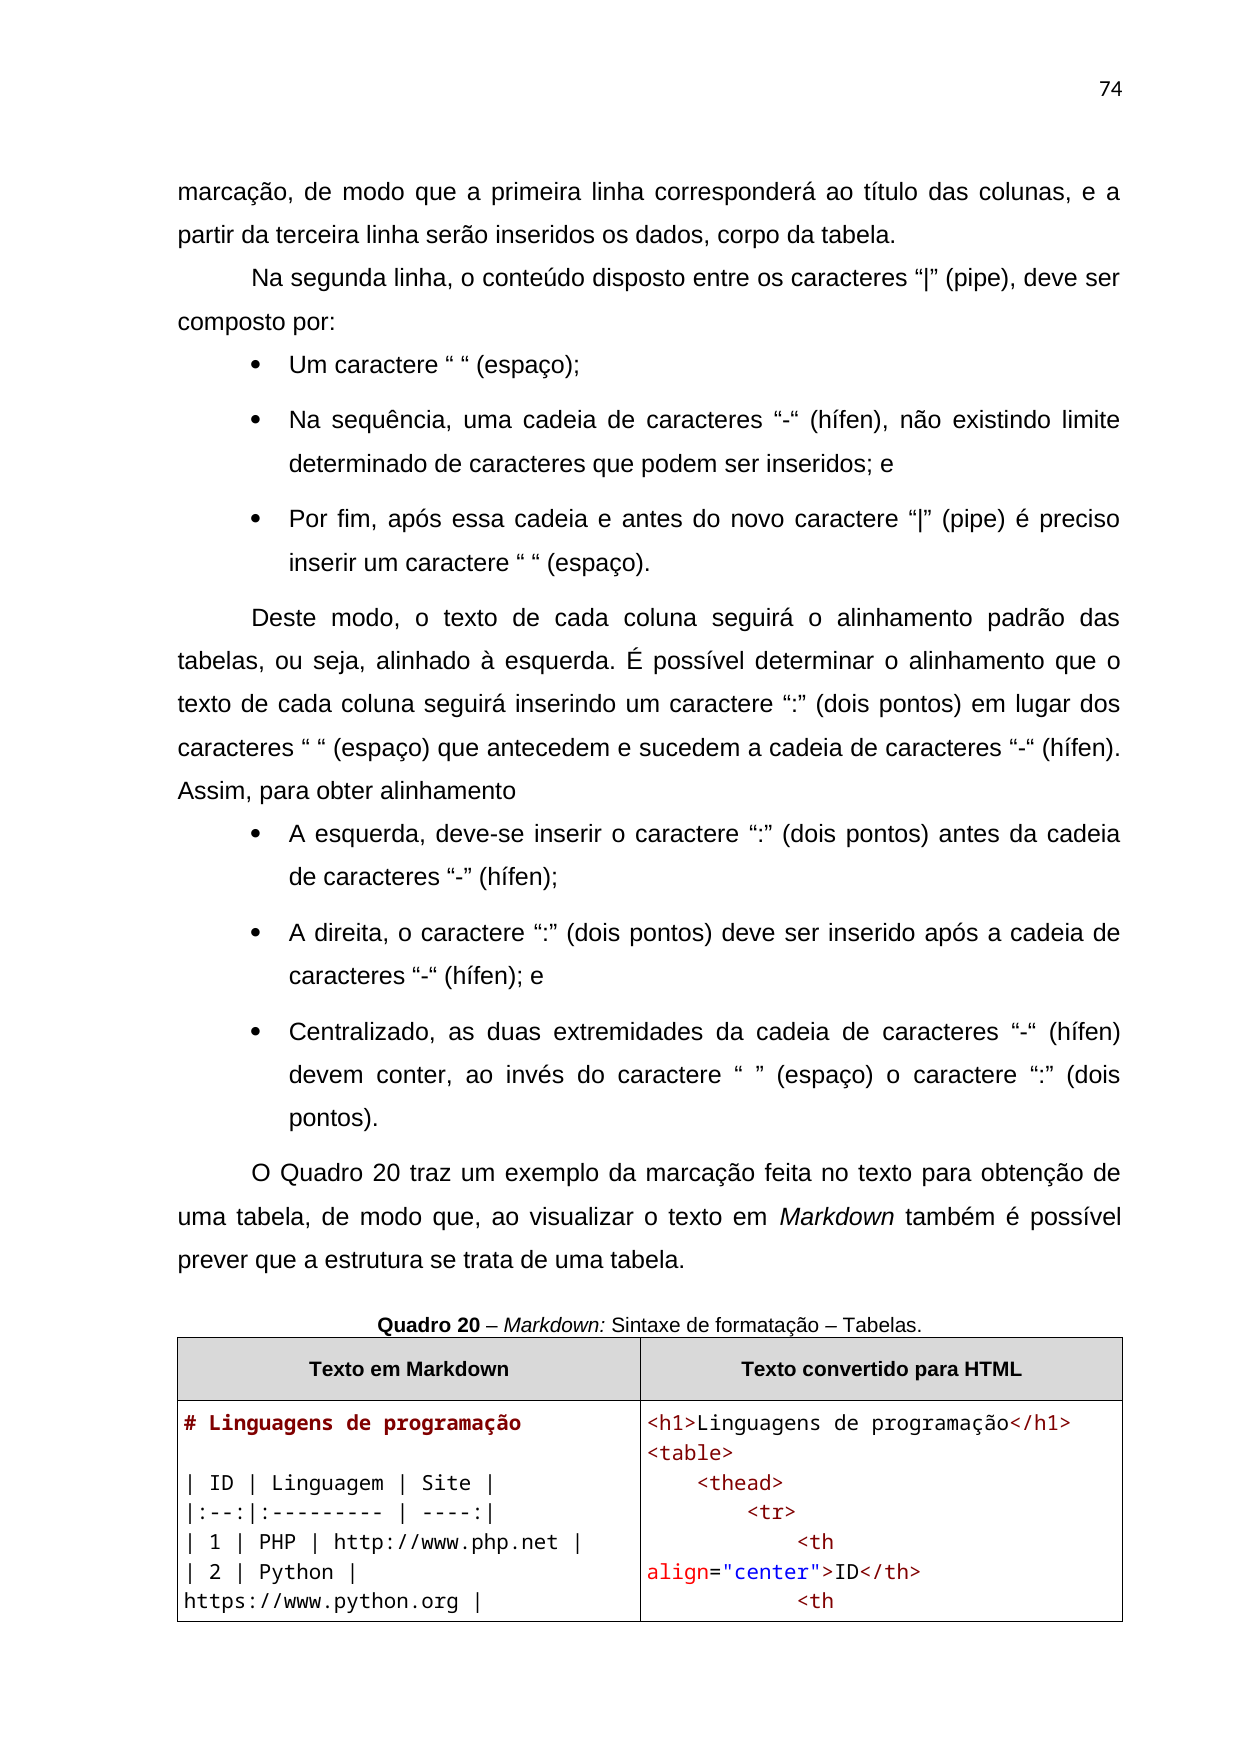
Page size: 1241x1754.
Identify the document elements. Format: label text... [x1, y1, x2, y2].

list Centralizado, as duas extremidades da cadeia de caracteres “-“ (hífen) devem conter, ao invés do caractere “ ” (espaço) o caractere “:” (dois pontos). [251, 1016, 1122, 1132]
list A esquerda, deve-se inserir o caractere “:” (dois pontos) antes da cadeia de caracteres “-” (hífen); [251, 819, 1122, 891]
list Por fim, após essa cadeia e antes do novo caractere “|” (pipe) é preciso inserir um caractere “ “ (espaço). [251, 504, 1122, 576]
text Quadro 20 – Markdown: Sintaxe de formatação – Tabelas. [177, 1313, 1122, 1337]
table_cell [178, 1401, 640, 1621]
list A direita, o caractere “:” (dois pontos) deve ser inserido após a cadeia de caracteres “-“ (hífen); e [251, 918, 1122, 989]
text O Quadro 20 traz um exemplo da marcação feita no texto para obtenção de uma tabela, de modo que, ao visualizar o texto em Markdown também é possível prever que a estrutura se trata de uma tabela. [177, 1158, 1122, 1273]
text Deste modo, o texto de cada coluna seguirá o alinhamento padrão das tabelas, ou seja, alinhado à esquerda. É possível determinar o alinhamento que o texto de cada coluna seguirá inserindo um caractere “:” (dois pontos) em lugar dos caracteres “ “ (espaço) que antecedem e sucedem a cadeia de caracteres “-“ (hífen). Assim, para obter alinhamento [177, 603, 1122, 804]
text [177, 177, 1122, 249]
list Na sequência, uma cadeia de caracteres “-“ (hífen), não existindo limite determinado de caracteres que podem ser inseridos; e [251, 405, 1122, 477]
table_header Texto convertido para HTML [641, 1338, 1122, 1400]
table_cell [641, 1401, 1122, 1621]
text Na segunda linha, o conteúdo disposto entre os caracteres “|” (pipe), deve ser composto por: [177, 263, 1122, 335]
table_header Texto em Markdown [178, 1338, 640, 1400]
list Um caractere “ “ (espaço); [251, 350, 1122, 378]
